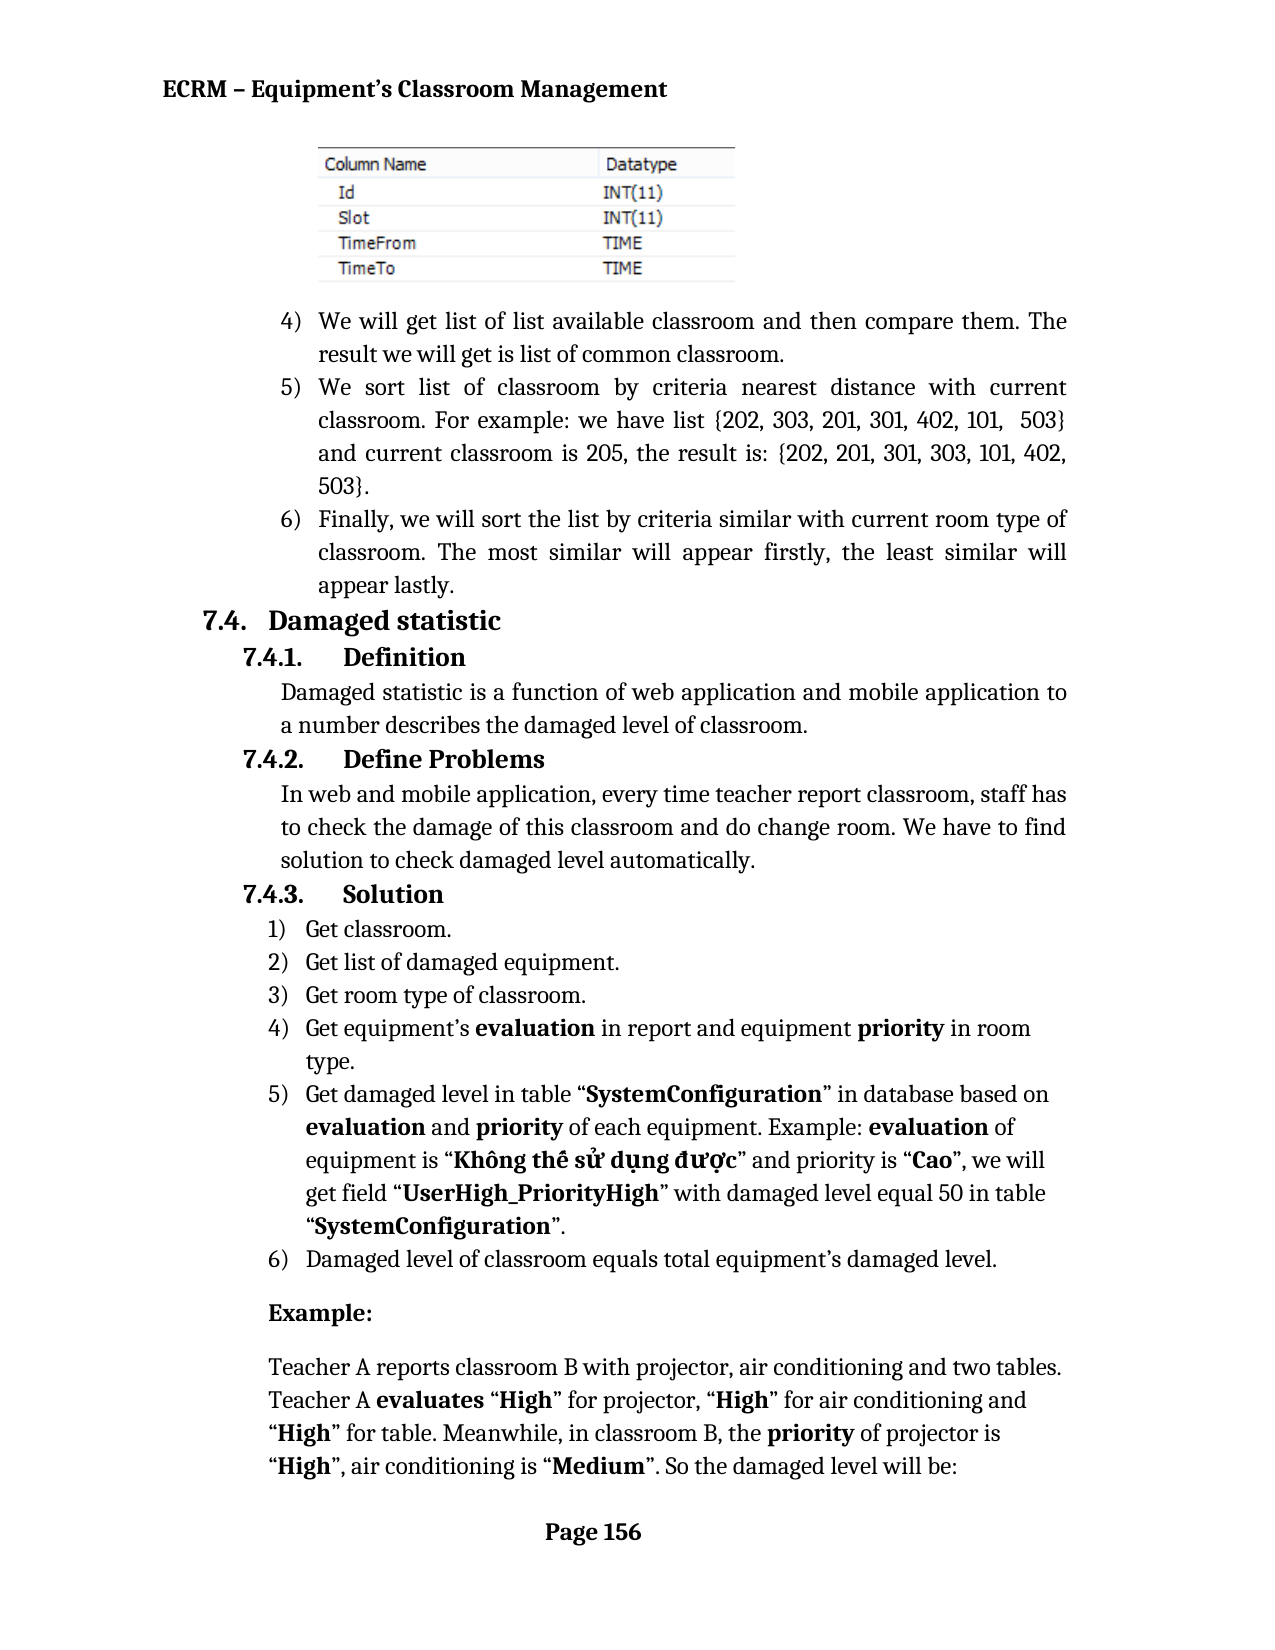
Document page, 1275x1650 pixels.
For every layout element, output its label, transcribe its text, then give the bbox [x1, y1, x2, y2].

list Get damaged level in table “SystemConfiguration” in database based on evaluation and priority of each equipment. Example: evaluation of equipment is “Không thế sử dụng được” and priority is “Cao”, we will get field “UserHigh_PriorityHigh” with damaged level equal 50 in table “SystemConfiguration”. [268, 1080, 1068, 1241]
list In web and mobile application, every time teacher report classroom, staff has to check the damage of this classroom and do change room. We have to find solution to check damaged level automatically. [281, 780, 1068, 875]
list Damaged statistic is a function of web application and mobile application to a number describes the damaged level of classroom. [281, 678, 1068, 740]
list We will get list of list available classroom and then compare them. The result we will get is list of common classroom. [281, 307, 1068, 368]
list Get classroom. [268, 915, 1068, 943]
list Get equipment’s evaluation in report and equipment priority in room type. [268, 1014, 1068, 1076]
text Example: [268, 1299, 1068, 1327]
list Get room type of classroom. [268, 981, 1068, 1009]
list Get list of damaged equipment. [268, 948, 1068, 976]
list We sort list of classroom by criteria nearest distance with current classroom. For example: we have list {202, 303, 201, 301, 402, 101, 503} and current classroom is 205, the result is: {202, 201, 301, 303, 101, 402, 503}. [281, 373, 1068, 501]
list Definition [243, 642, 1068, 673]
list Finally, we will sort the list by criteria similar with current room type of classroom. The most similar will appear firstly, the least similar will appear lastly. [281, 505, 1068, 599]
picture [318, 147, 736, 303]
list Damaged level of classroom equals total equipment’s damaged level. [268, 1245, 1068, 1274]
list Define Problems [243, 744, 1068, 775]
list Damaged statistic [203, 604, 1068, 637]
list Solution [243, 879, 1068, 910]
